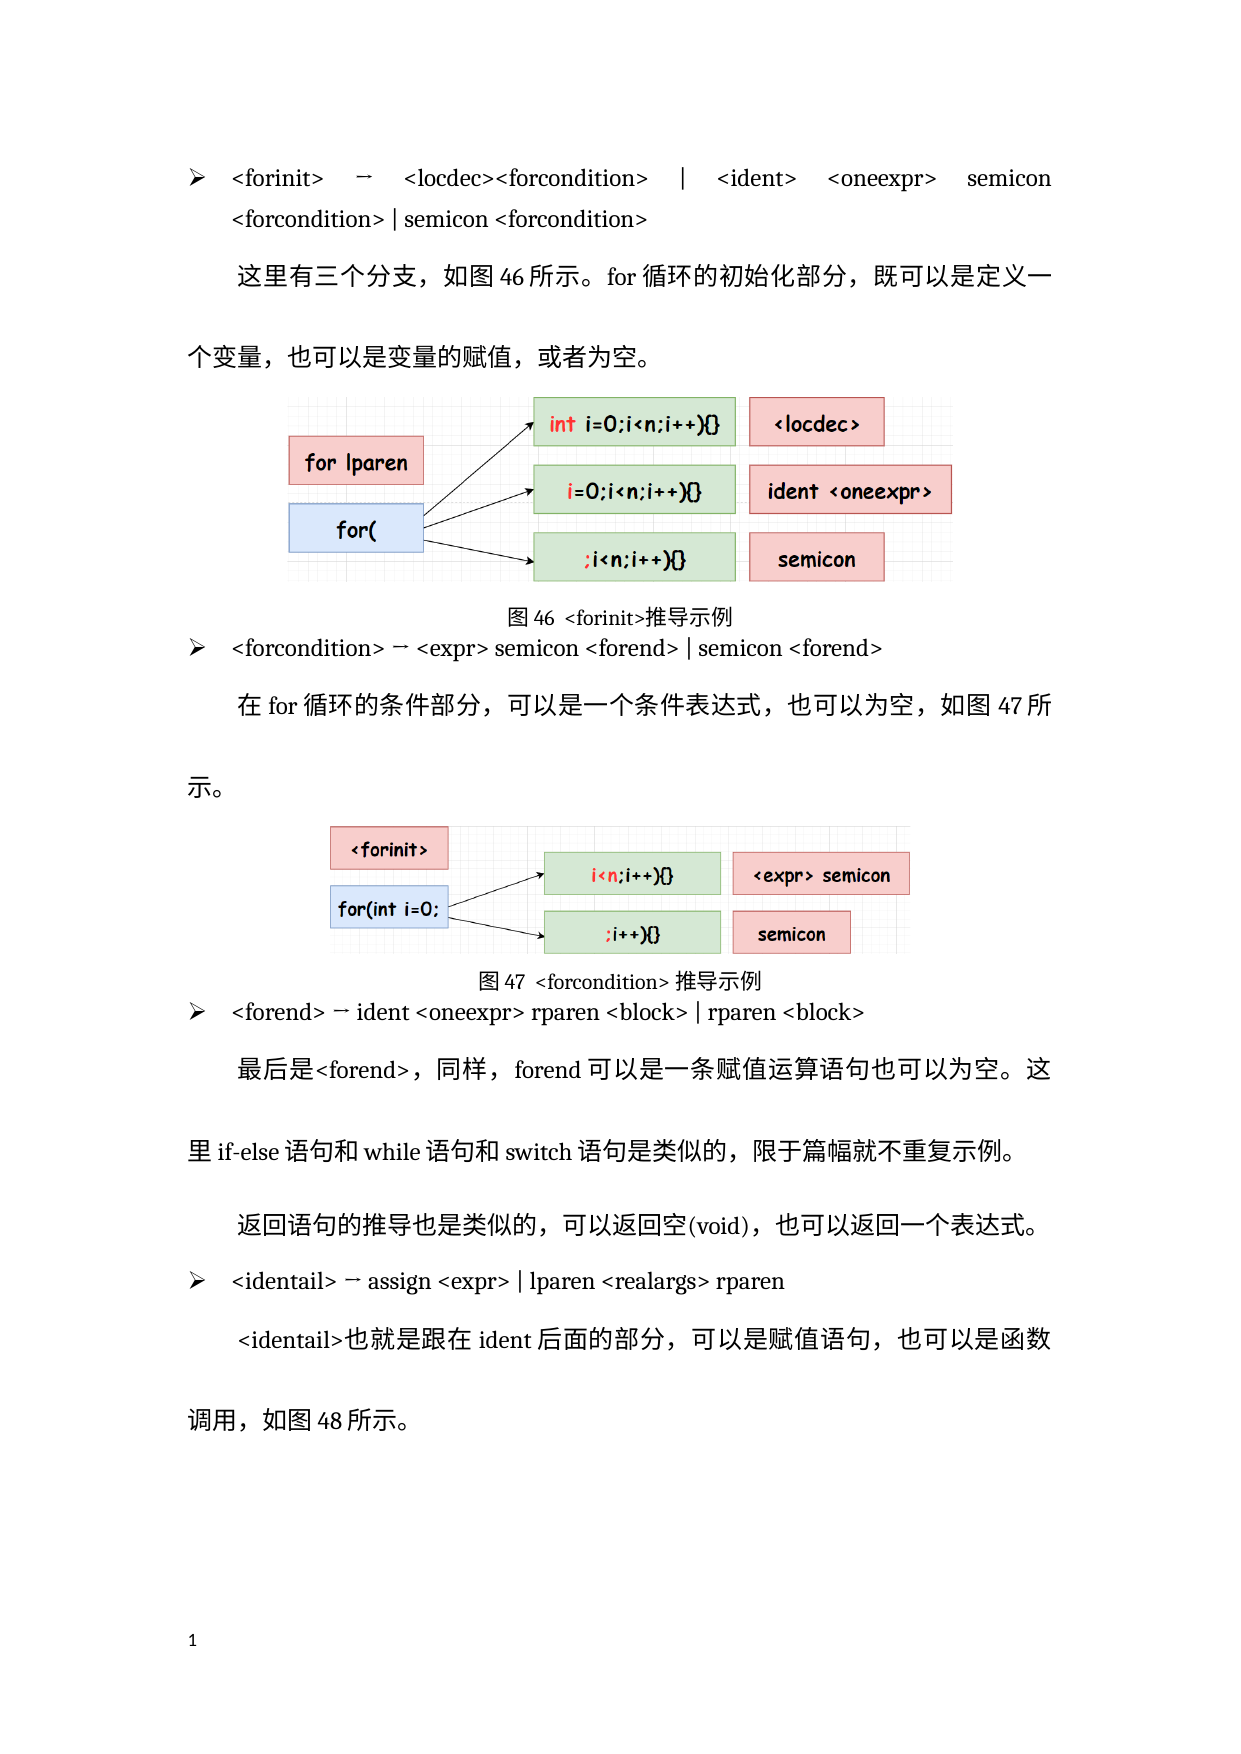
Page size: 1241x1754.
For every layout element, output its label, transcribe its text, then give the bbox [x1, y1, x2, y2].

text <identail>也就是跟在ident后面的部分，可以是赋值语句，也可以是函数调用，如图48所示。 [187, 1305, 1053, 1451]
list <forcondition> → <expr> semicon <forend> | semicon <forend> [187, 632, 1053, 664]
text 这里有三个分支，如图46所示。for循环的初始化部分，既可以是定义一个变量，也可以是变量的赋值，或者为空。 [187, 242, 1053, 388]
list <forinit> → <locdec><forcondition> | <ident> <oneexpr> semicon <forcondition> | semicon <forcondition> [187, 162, 1053, 235]
text 最后是<forend>，同样，forend可以是一条赋值运算语句也可以为空。这里if-else语句和while语句和switch语句是类似的，限于篇幅就不重复示例。 [187, 1036, 1053, 1182]
list <identail> → assign <expr> | lparen <realargs> rparen [187, 1265, 1053, 1297]
picture [287, 397, 953, 582]
text 图46 <forinit>推导示例 [187, 599, 1053, 632]
list <forend> → ident <oneexpr> rparen <block> | rparen <block> [187, 996, 1053, 1028]
text 返回语句的推导也是类似的，可以返回空(void)，也可以返回一个表达式。 [187, 1191, 1053, 1256]
text 图47 <forcondition> 推导示例 [187, 963, 1053, 996]
picture [330, 826, 911, 954]
text 在for循环的条件部分，可以是一个条件表达式，也可以为空，如图47所示。 [187, 671, 1053, 818]
